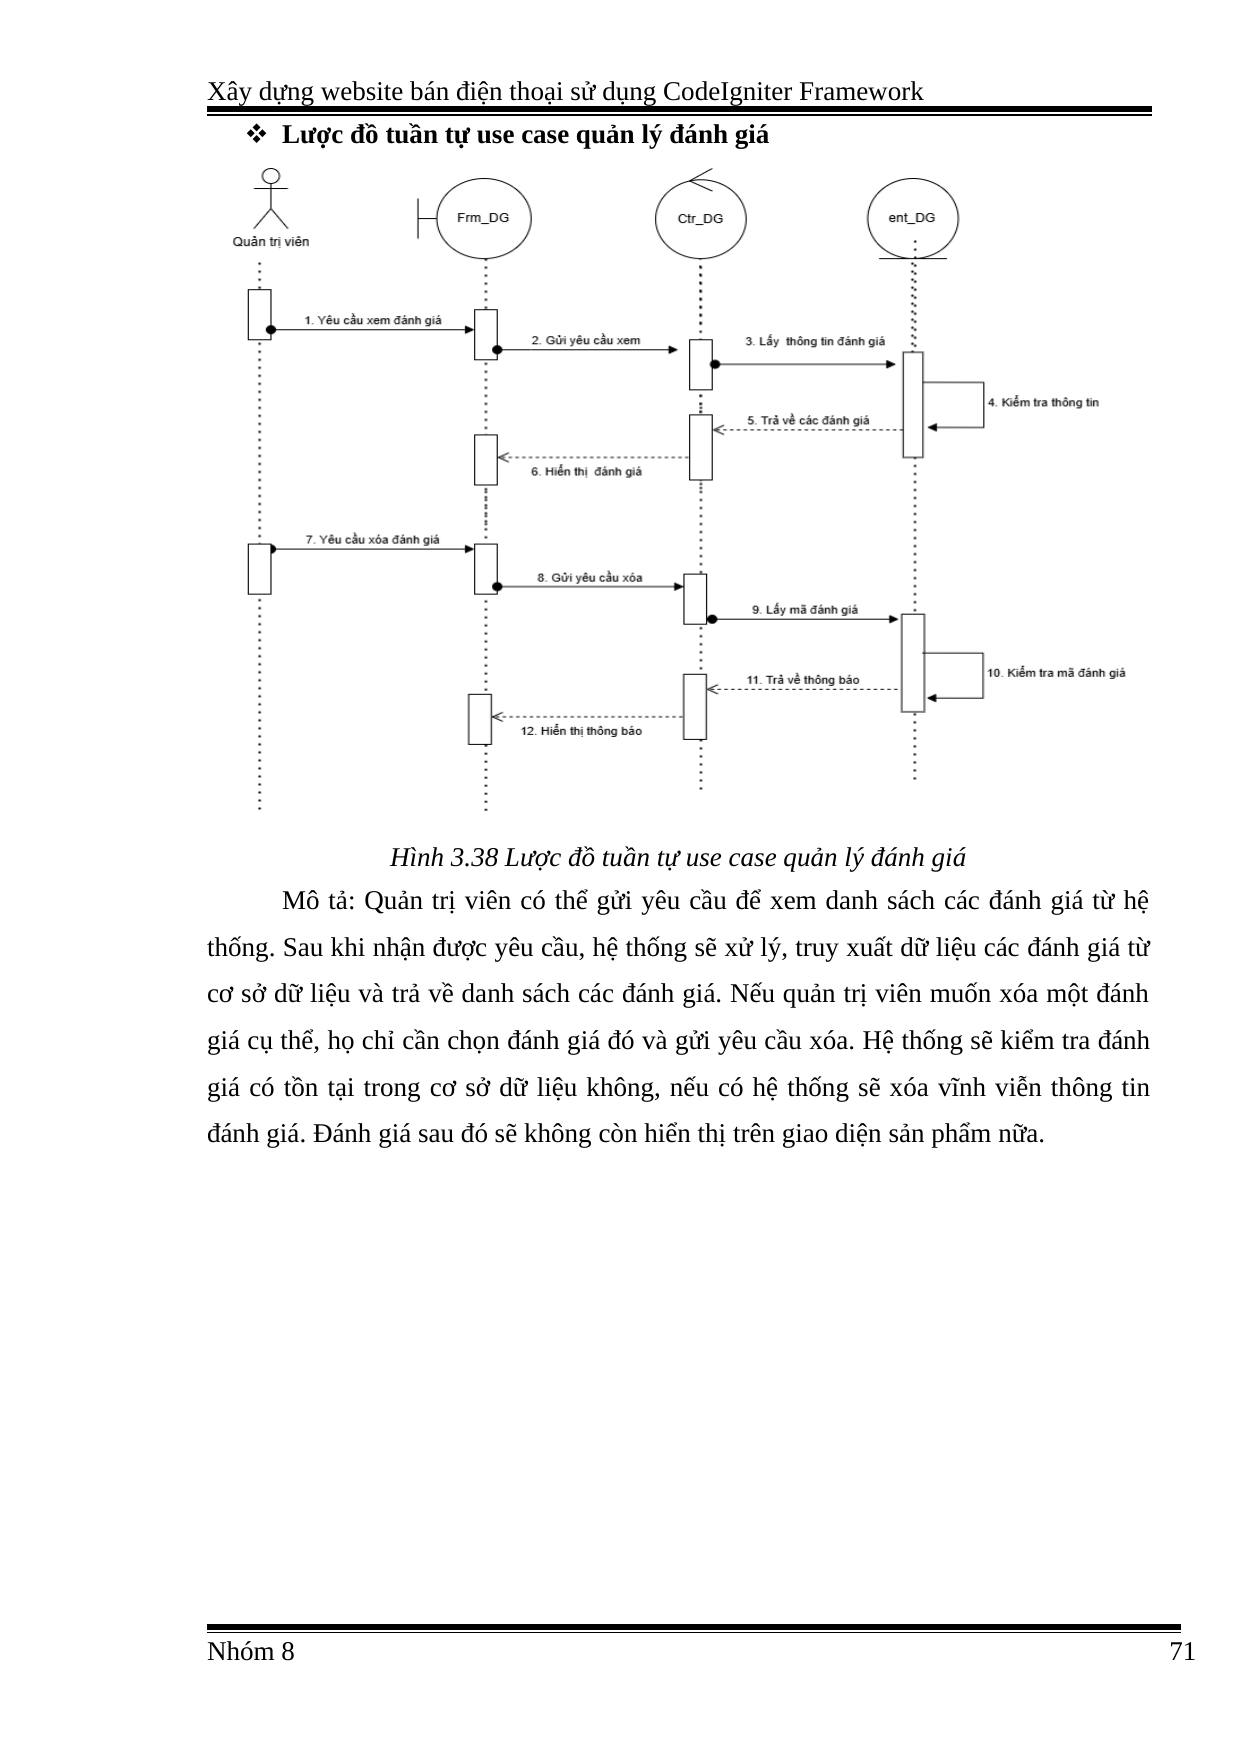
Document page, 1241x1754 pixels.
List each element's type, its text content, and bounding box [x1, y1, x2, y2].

list Lược đồ tuần tự use case quản lý đánh giá [244, 118, 1152, 149]
picture [232, 168, 1127, 813]
text Mô tả: Quản trị viên có thể gửi yêu cầu để xem danh sách các đánh giá từ hệ thống. Sau khi nhận được yêu cầu, hệ thống sẽ xử lý, truy xuất dữ liệu các đánh giá từ cơ sở dữ liệu và trả về danh sách các đánh giá. Nếu quản trị viên muốn xóa một đánh giá cụ thể, họ chỉ cần chọn đánh giá đó và gửi yêu cầu xóa. Hệ thống sẽ kiểm tra đánh giá có tồn tại trong cơ sở dữ liệu không, nếu có hệ thống sẽ xóa vĩnh viễn thông tin đánh giá. Đánh giá sau đó sẽ không còn hiển thị trên giao diện sản phẩm nữa. [207, 884, 1152, 1149]
